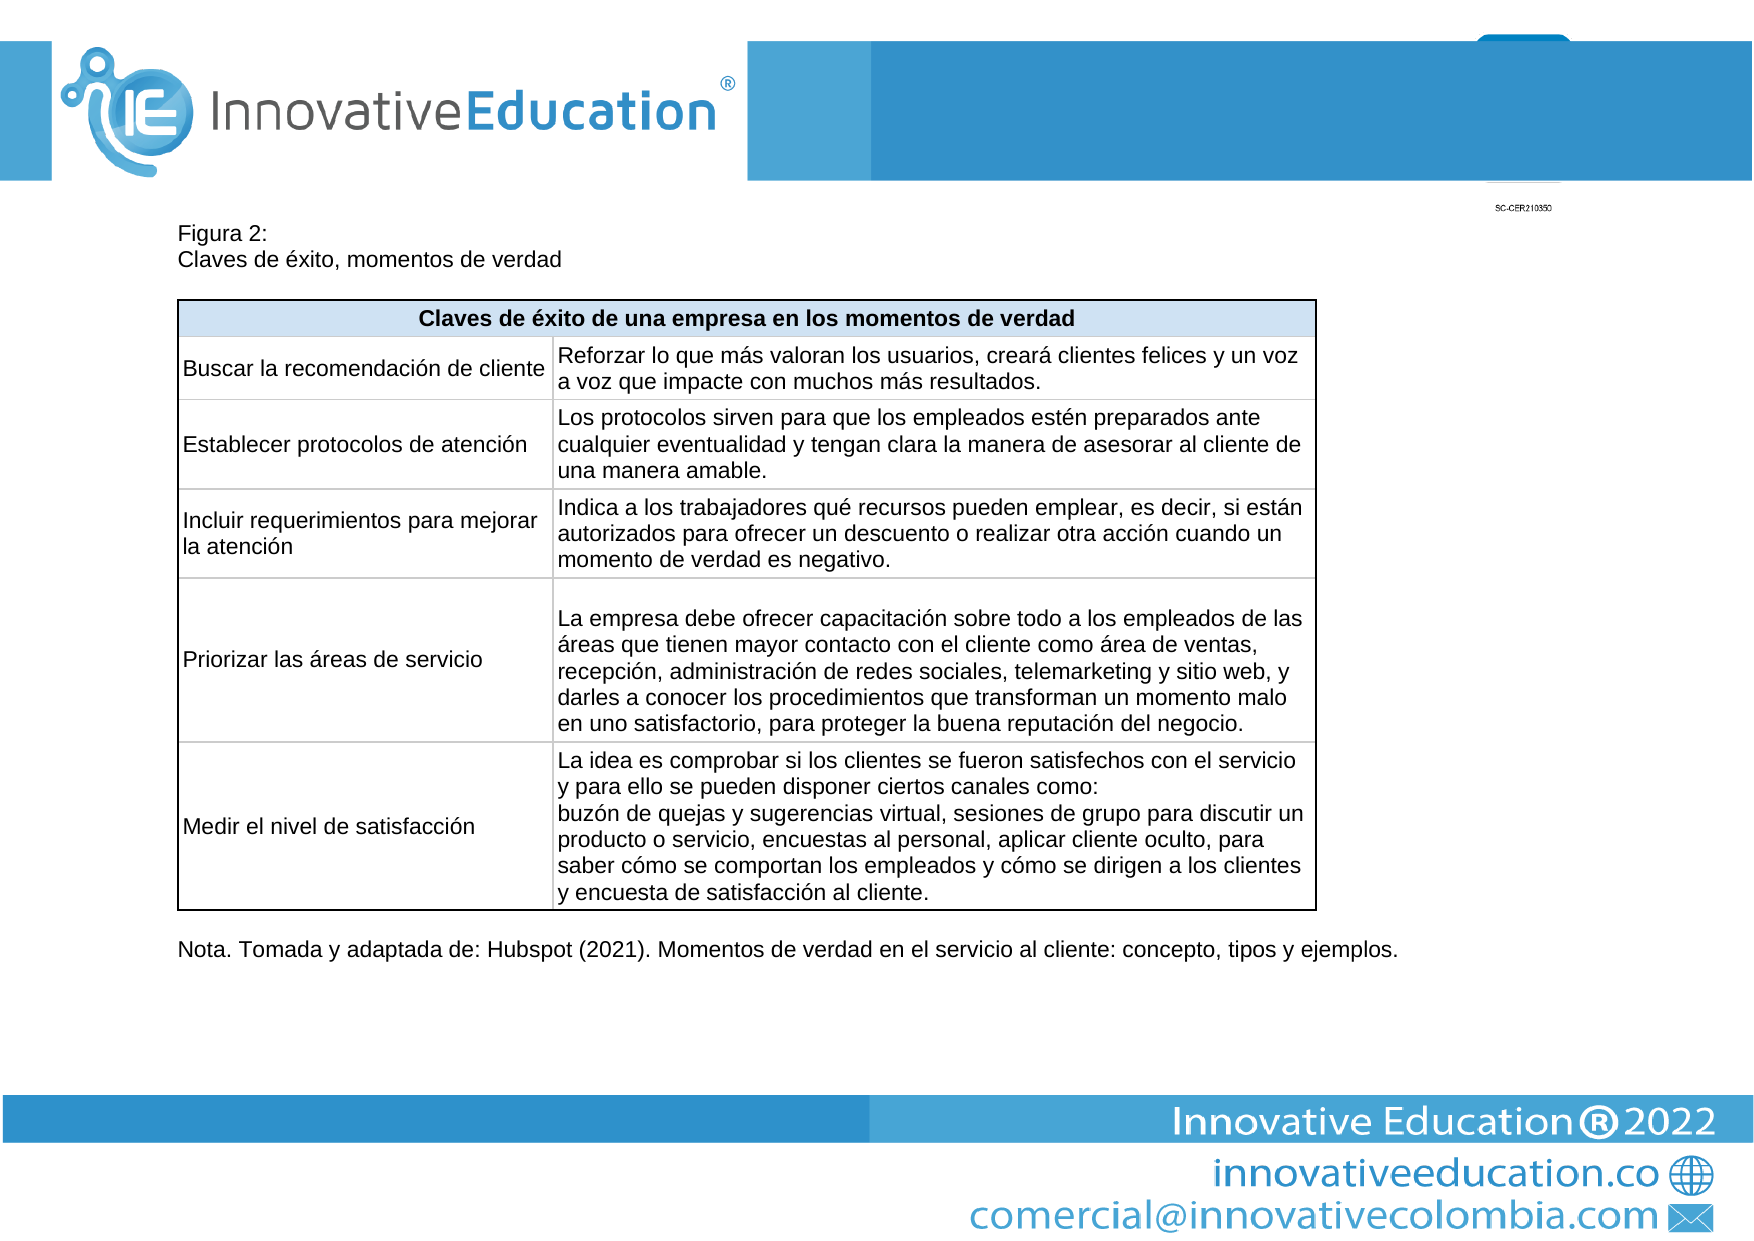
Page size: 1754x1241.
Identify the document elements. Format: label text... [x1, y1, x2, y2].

table_cell Los protocolos sirven para que los empleados estén preparados ante cualquier eventualidad y tengan clara la manera de asesorar al cliente de una manera amable. [554, 400, 1315, 488]
table_cell Buscar la recomendación de cliente [179, 337, 552, 398]
picture [0, 28, 1752, 214]
picture [2, 1093, 1754, 1239]
table_cell La idea es comprobar si los clientes se fueron satisfechos con el servicio y para ello se pueden disponer ciertos canales como: buzón de quejas y sugerencias virtual, sesiones de grupo para discutir un producto o servicio, encuestas al personal, aplicar cliente oculto, para saber cómo se comportan los empleados y cómo se dirigen a los clientes y encuesta de satisfacción al cliente. [554, 743, 1315, 909]
table_cell Establecer protocolos de atención [179, 400, 552, 488]
table_cell Reforzar lo que más valoran los usuarios, creará clientes felices y un voz a voz que impacte con muchos más resultados. [554, 337, 1315, 398]
table_cell Incluir requerimientos para mejorar la atención [179, 490, 552, 577]
table_cell Priorizar las áreas de servicio [179, 579, 552, 741]
text Claves de éxito, momentos de verdad [177, 246, 1577, 273]
text Figura 2: [177, 220, 1577, 246]
table_cell Medir el nivel de satisfacción [179, 743, 552, 909]
text Nota. Tomada y adaptada de: Hubspot (2021). Momentos de verdad en el servicio al cliente: concepto, tipos y ejemplos. [177, 936, 1577, 962]
table_cell La empresa debe ofrecer capacitación sobre todo a los empleados de las áreas que tienen mayor contacto con el cliente como área de ventas, recepción, administración de redes sociales, telemarketing y sitio web, y darles a conocer los procedimientos que transforman un momento malo en uno satisfactorio, para proteger la buena reputación del negocio. [554, 579, 1315, 741]
table_cell Indica a los trabajadores qué recursos pueden emplear, es decir, si están autorizados para ofrecer un descuento o realizar otra acción cuando un momento de verdad es negativo. [554, 490, 1315, 577]
table_header Claves de éxito de una empresa en los momentos de verdad [179, 301, 1315, 336]
